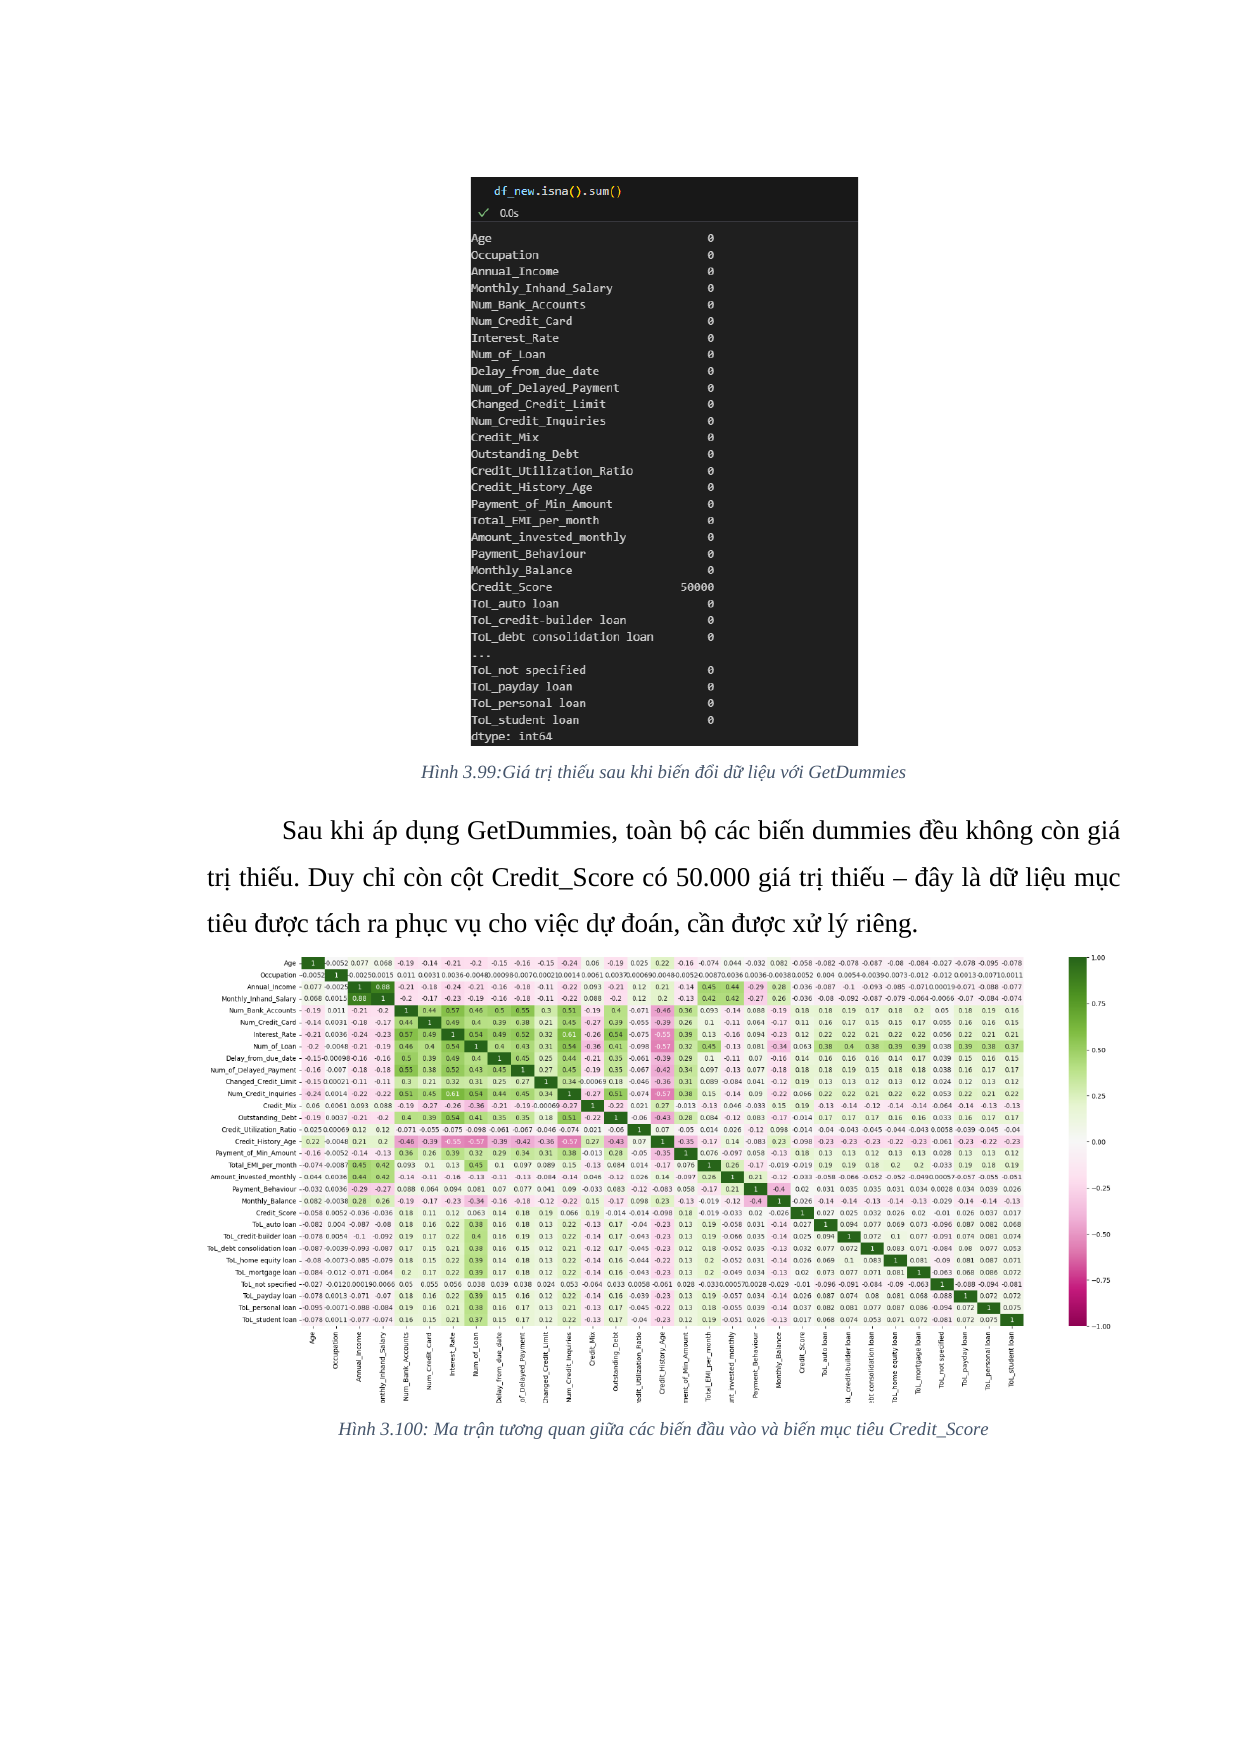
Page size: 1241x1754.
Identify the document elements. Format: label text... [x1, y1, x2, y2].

text Sau khi áp dụng GetDummies, toàn bộ các biến dummies đều không còn giá trị thiếu. Duy chỉ còn cột Credit_Score có 50.000 giá trị thiếu – đây là dữ liệu mục tiêu được tách ra phục vụ cho việc dự đoán, cần được xử lý riêng. [207, 814, 1122, 938]
picture [470, 177, 859, 746]
picture [206, 953, 1112, 1403]
